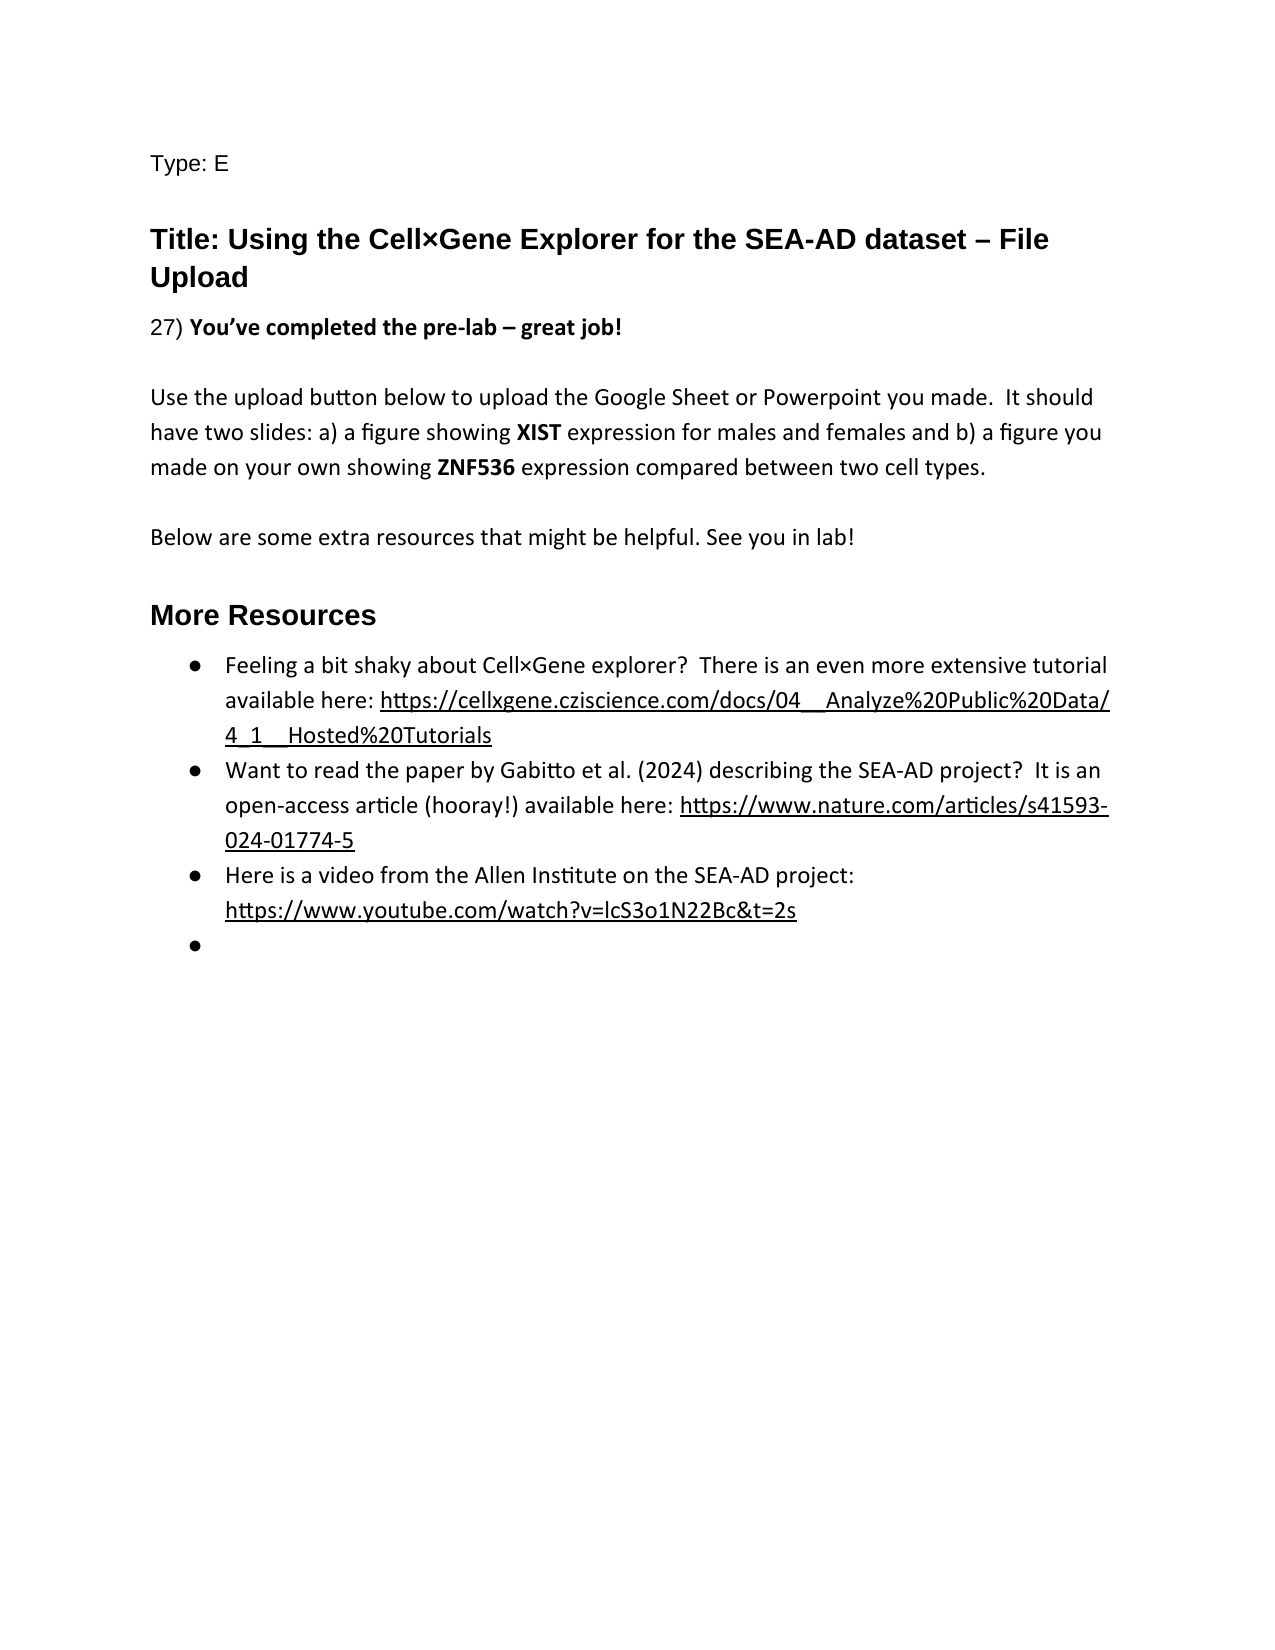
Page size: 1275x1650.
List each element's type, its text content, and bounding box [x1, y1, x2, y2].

list Want to read the paper by Gabitto et al. (2024) describing the SEA-AD project? It is an open-access article (hooray!) available here: https://www.nature.com/articles/s41593-024-01774-5 [187, 754, 1125, 855]
list Feeling a bit shaky about Cell×Gene explorer? There is an even more extensive tutorial available here: https://cellxgene.cziscience.com/docs/04__Analyze%20Public%20Data/4_1__Hosted%20Tutorials [187, 649, 1125, 750]
text Type: E [150, 150, 1125, 176]
text 27) You’ve completed the pre-lab – great job! [150, 311, 1125, 342]
text Below are some extra resources that might be helpful. See you in lab! [150, 521, 1125, 552]
list Here is a video from the Allen Institute on the SEA-AD project: https://www.youtube.com/watch?v=lcS3o1N22Bc&t=2s [187, 859, 1125, 925]
subtitle More Resources [150, 598, 1125, 632]
text Use the upload button below to upload the Google Sheet or Powerpoint you made. It should have two slides: a) a figure showing XIST expression for males and females and b) a figure you made on your own showing ZNF536 expression compared between two cell types. [150, 381, 1125, 482]
subtitle Title: Using the Cell×Gene Explorer for the SEA-AD dataset – File Upload [150, 222, 1125, 294]
